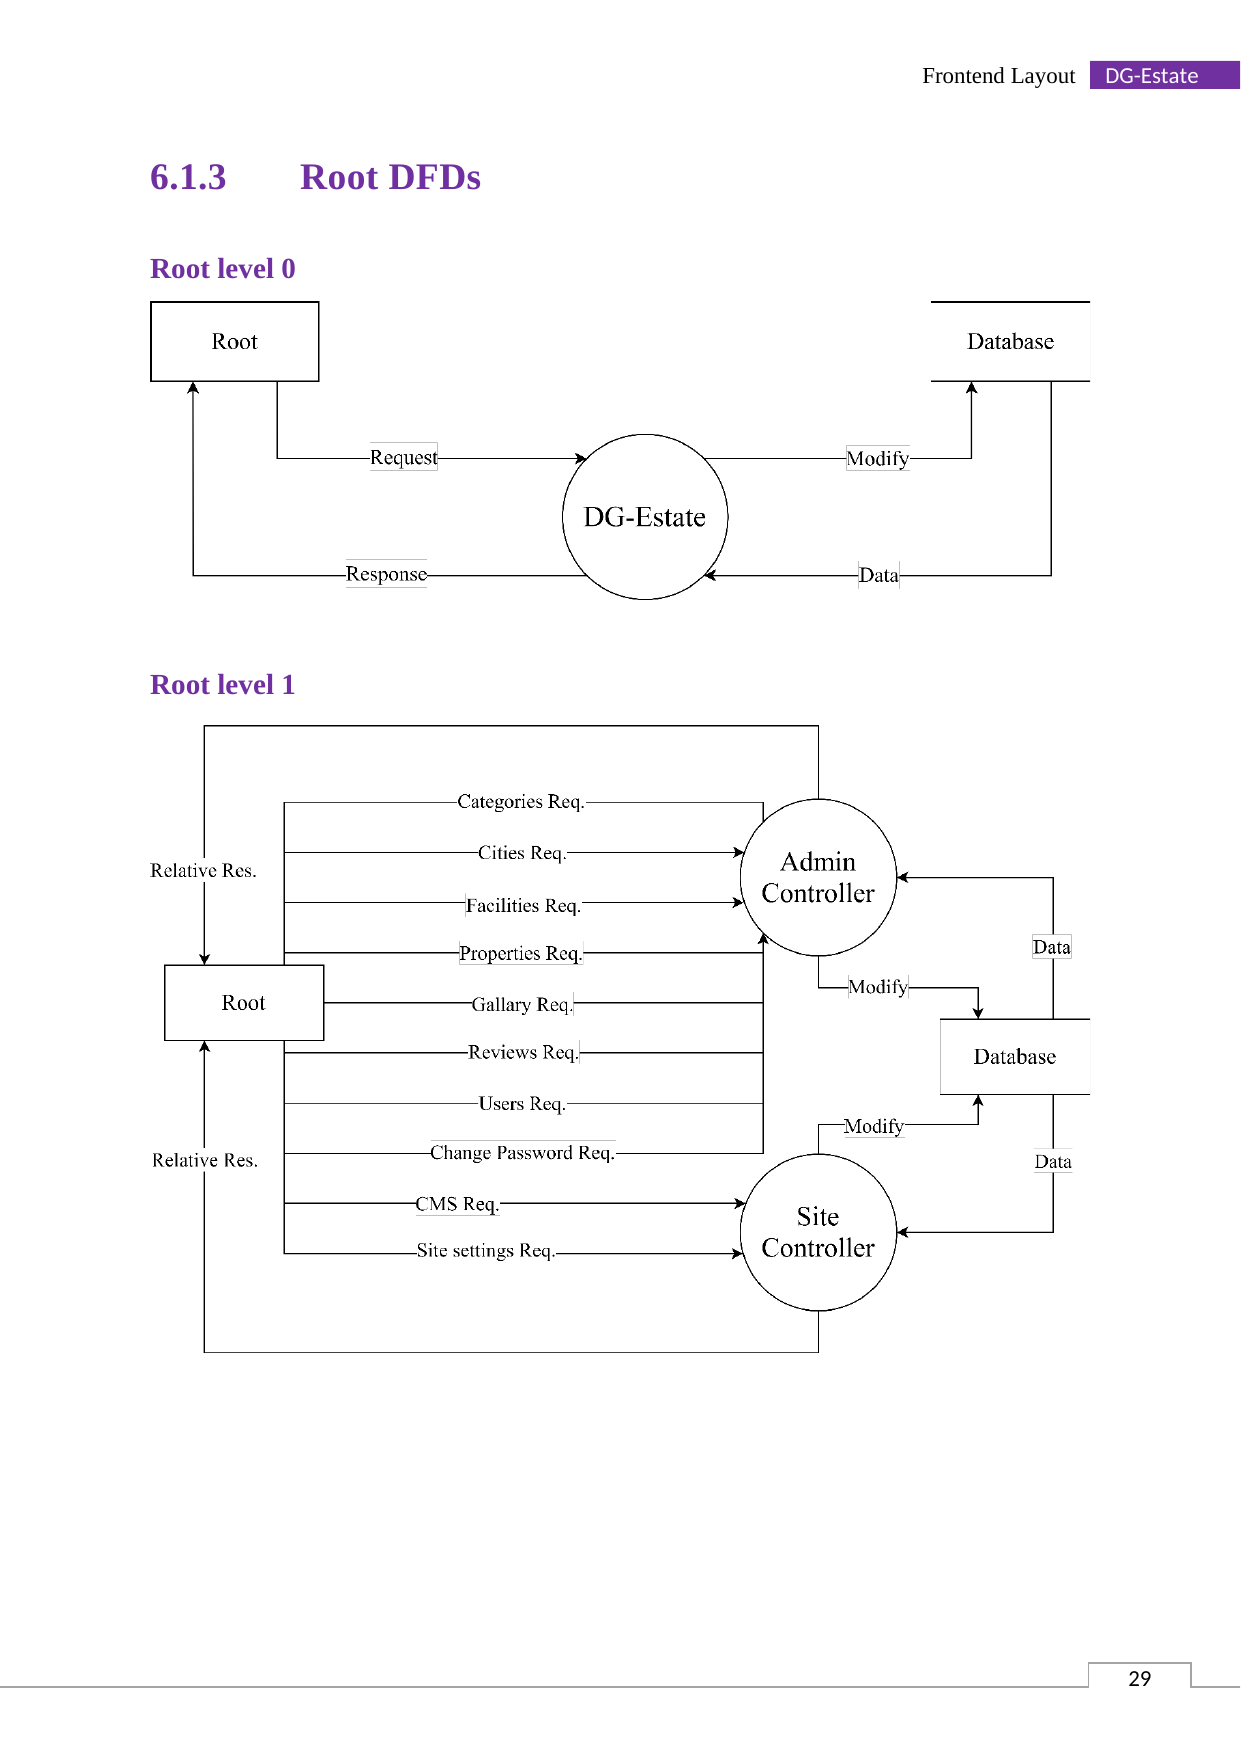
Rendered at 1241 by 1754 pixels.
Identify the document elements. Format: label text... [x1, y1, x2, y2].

picture [150, 717, 1091, 1363]
title Root level 1 [150, 667, 1090, 700]
title Root level 0 [150, 251, 1090, 284]
subtitle Root DFDs [150, 154, 1090, 197]
picture [150, 301, 1091, 600]
